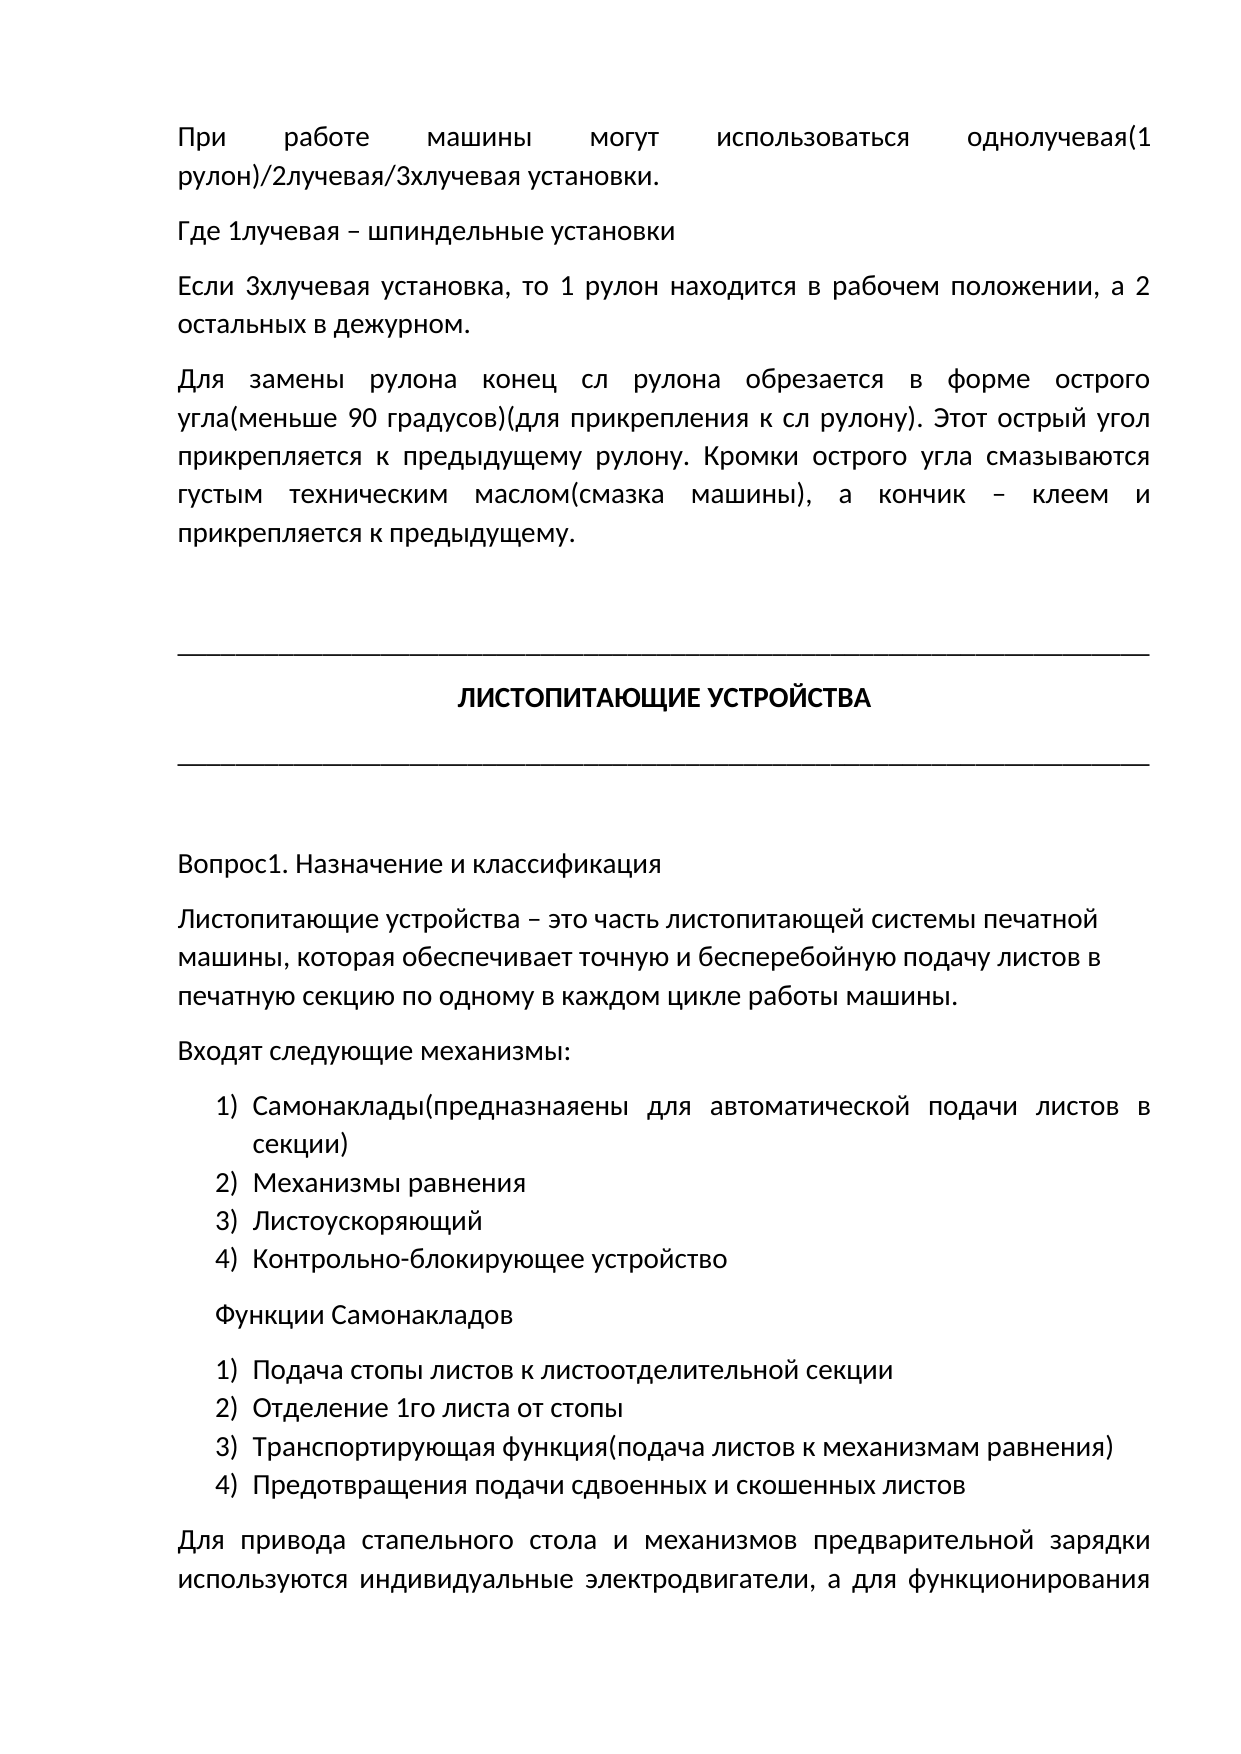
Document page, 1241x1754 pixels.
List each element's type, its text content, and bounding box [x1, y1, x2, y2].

text Где 1лучевая – шпиндельные установки [177, 212, 1152, 247]
text ЛИСТОПИТАЮЩИЕ УСТРОЙСТВА [177, 679, 1152, 715]
list Транспортирующая функция(подача листов к механизмам равнения) [215, 1428, 1152, 1463]
list Контрольно-блокирующее устройство [215, 1241, 1152, 1276]
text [177, 1521, 1152, 1595]
list Самонаклады(предназнаяены для автоматической подачи листов в секции) [215, 1087, 1152, 1161]
text Входят следующие механизмы: [177, 1032, 1152, 1067]
list Механизмы равнения [215, 1164, 1152, 1199]
text ___________________________________________________________________ [177, 624, 1152, 660]
text Для замены рулона конец сл рулона обрезается в форме острого угла(меньше 90 градусов)(для прикрепления к сл рулону). Этот острый угол прикрепляется к предыдущему рулону. Кромки острого угла смазываются густым техническим маслом(смазка машины), а кончик – клеем и прикрепляется к предыдущему. [177, 360, 1152, 550]
list Подача стопы листов к листоотделительной секции [215, 1351, 1152, 1386]
text Вопрос1. Назначение и классификация [177, 845, 1152, 880]
text При работе машины могут использоваться однолучевая(1 рулон)/2лучевая/3хлучевая установки. [177, 118, 1152, 192]
text ___________________________________________________________________ [177, 734, 1152, 770]
list Отделение 1го листа от стопы [215, 1389, 1152, 1425]
text Листопитающие устройства – это часть листопитающей системы печатной машины, которая обеспечивает точную и бесперебойную подачу листов в печатную секцию по одному в каждом цикле работы машины. [177, 900, 1152, 1012]
list Предотвращения подачи сдвоенных и скошенных листов [215, 1466, 1152, 1502]
text Если 3хлучевая установка, то 1 рулон находится в рабочем положении, а 2 остальных в дежурном. [177, 267, 1152, 341]
list Листоускоряющий [215, 1202, 1152, 1238]
text Функции Самонакладов [215, 1296, 1152, 1331]
